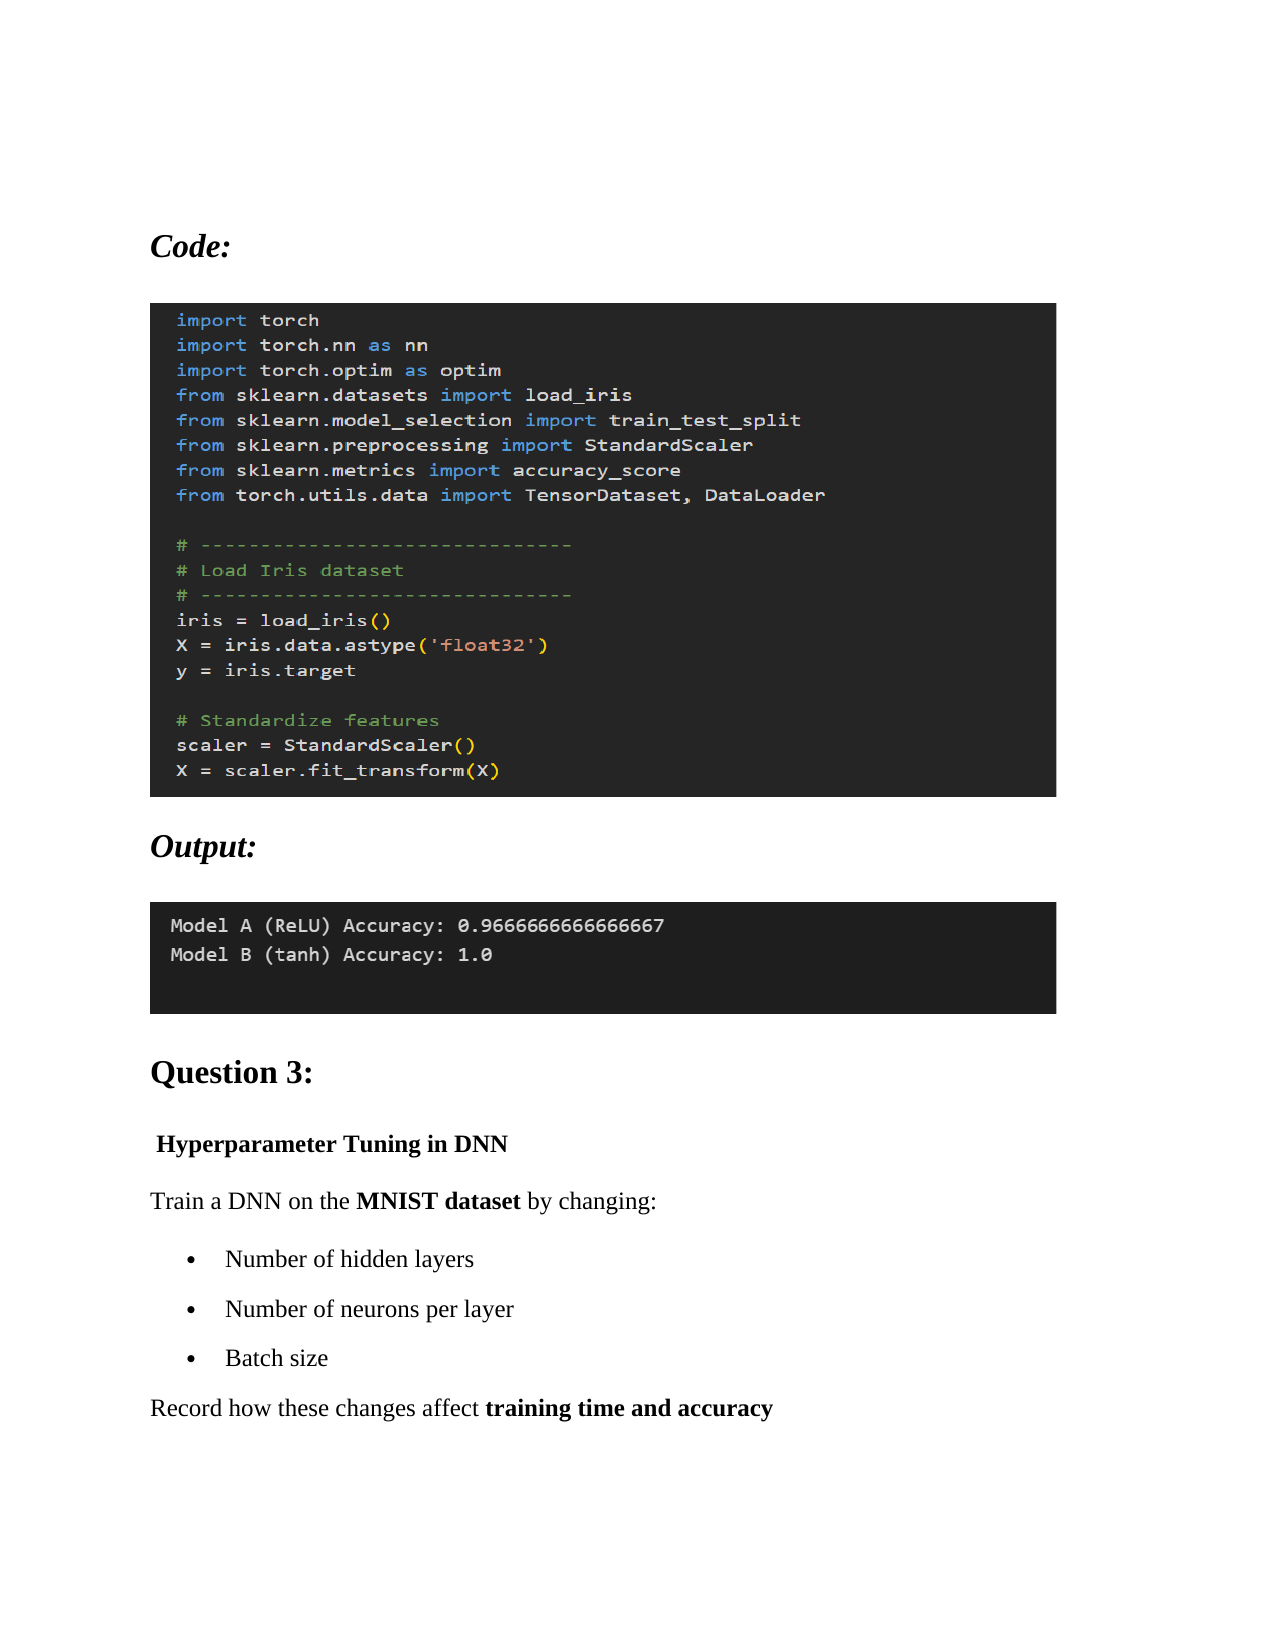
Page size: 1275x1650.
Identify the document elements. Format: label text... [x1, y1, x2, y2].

list Batch size [187, 1343, 1125, 1372]
text Train a DNN on the MNIST dataset by changing: [150, 1186, 1125, 1215]
list Number of hidden layers [187, 1244, 1125, 1273]
picture [150, 902, 1057, 1014]
list Number of neurons per layer [187, 1294, 1125, 1322]
picture [150, 303, 1057, 797]
text Hyperparameter Tuning in DNN [150, 1129, 1125, 1158]
text Output: [150, 826, 1125, 864]
text Code: [150, 227, 1125, 265]
text Record how these changes affect training time and accuracy [150, 1393, 1125, 1422]
